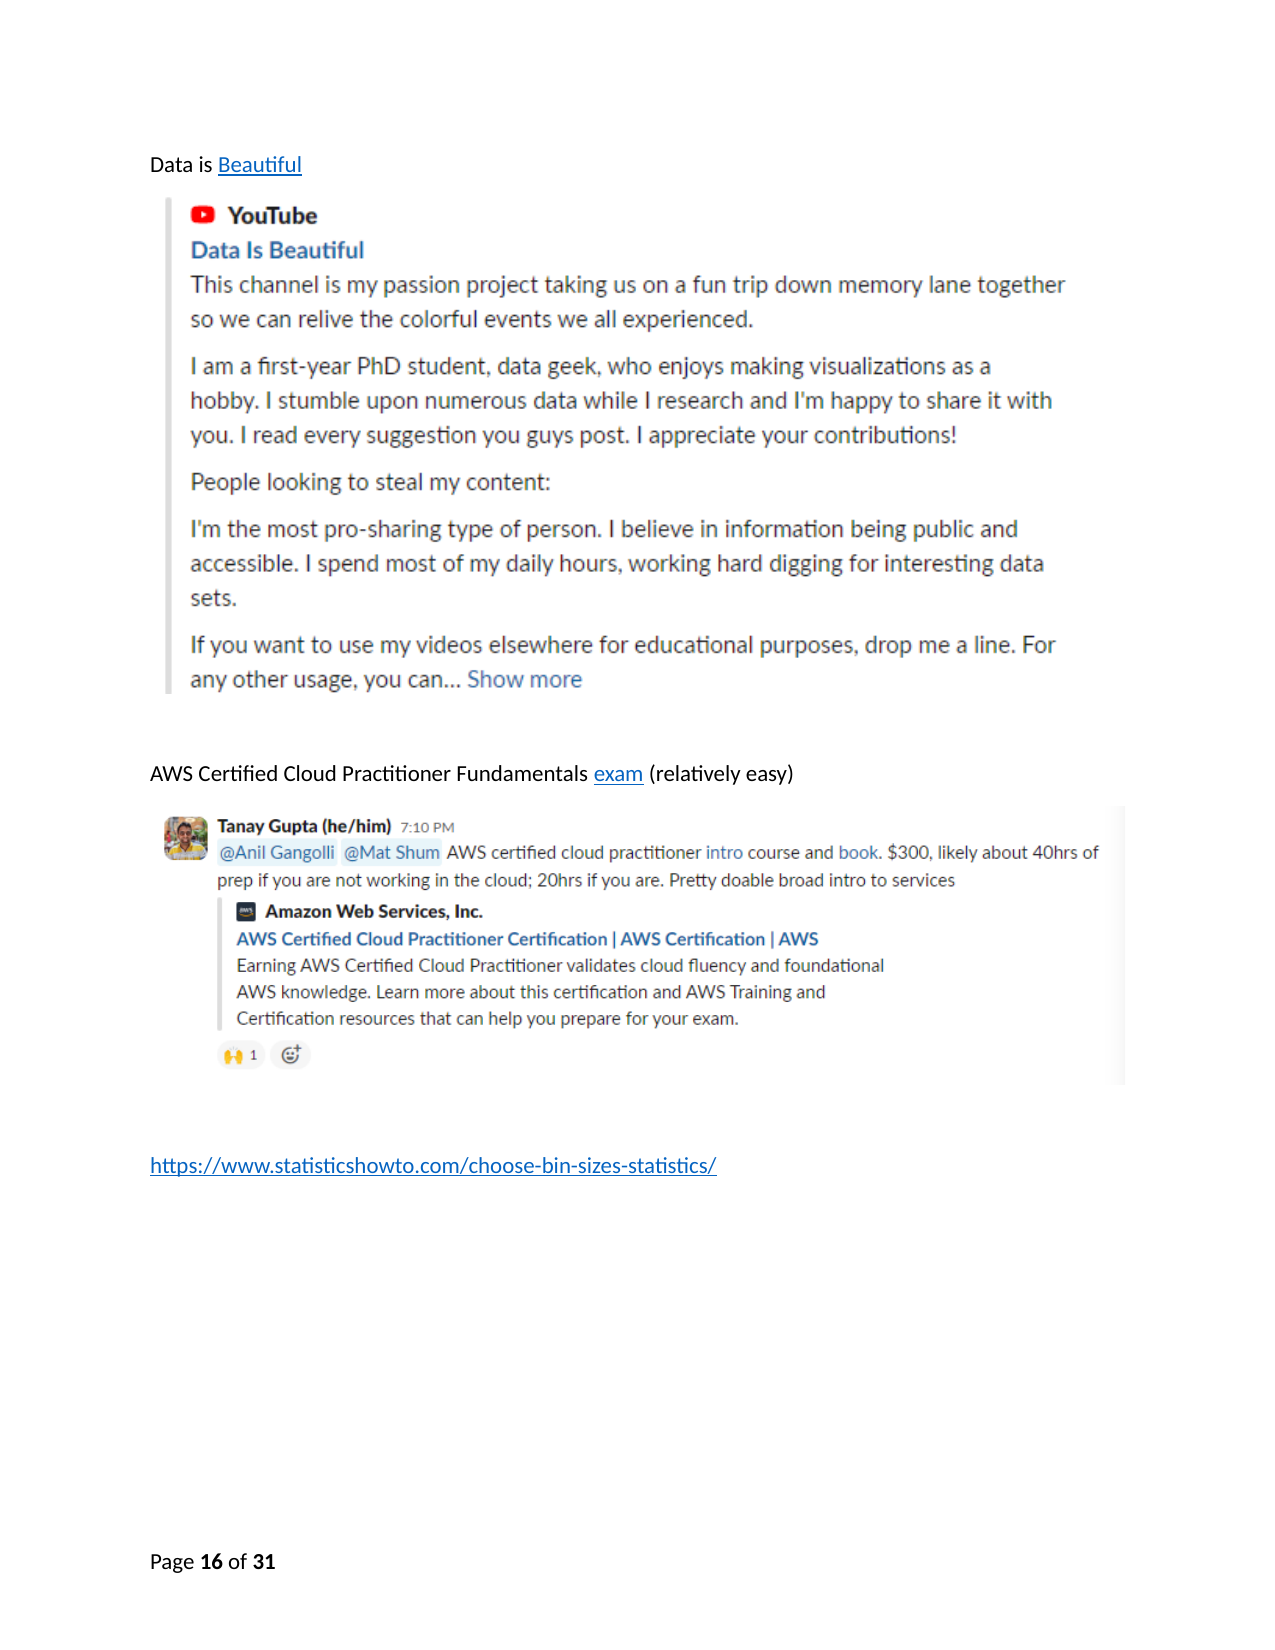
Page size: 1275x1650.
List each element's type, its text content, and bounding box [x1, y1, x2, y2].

text Data is Beautiful [150, 150, 1125, 178]
picture [150, 806, 1125, 1085]
picture [150, 196, 1097, 694]
text AWS Certified Cloud Practitioner Fundamentals exam (relatively easy) [150, 759, 1125, 788]
text https://www.statisticshowto.com/choose-bin-sizes-statistics/ [150, 1151, 1125, 1179]
